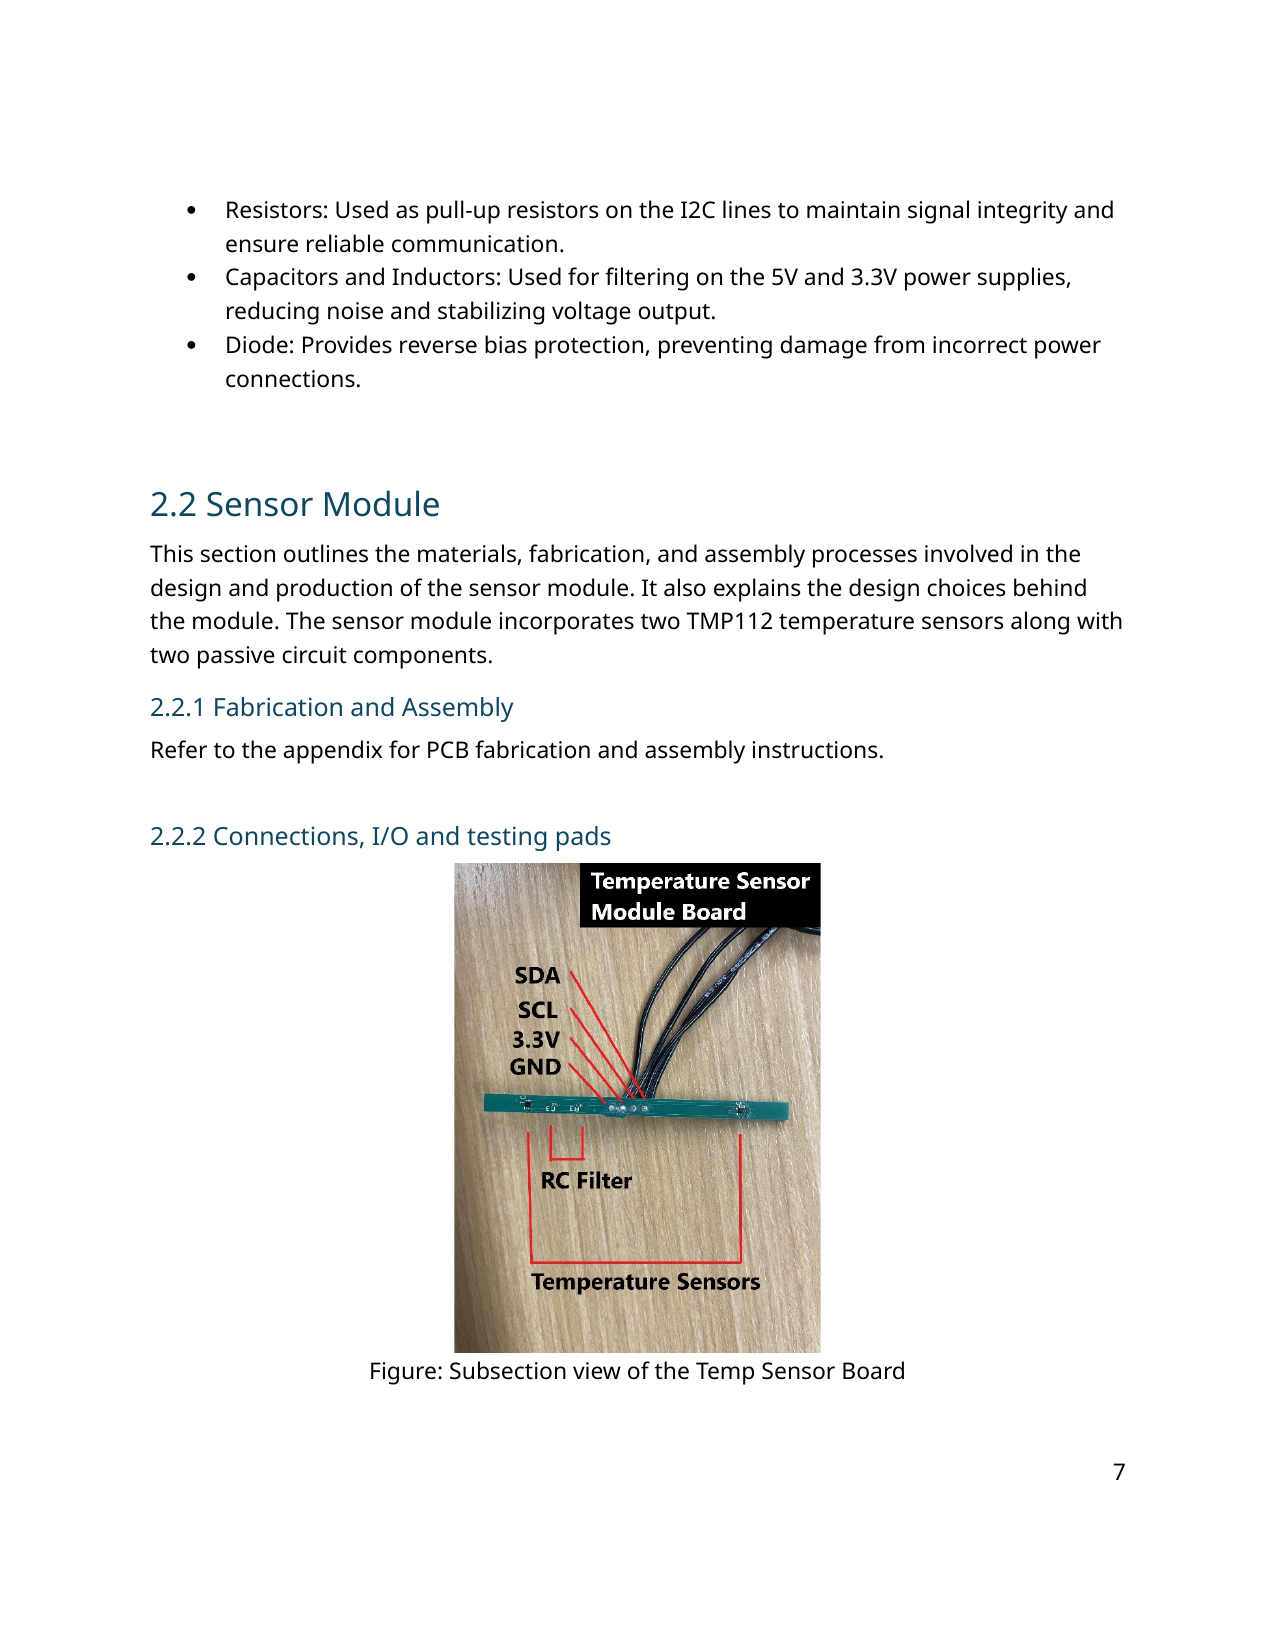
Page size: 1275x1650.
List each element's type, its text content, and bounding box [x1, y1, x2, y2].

text This section outlines the materials, fabrication, and assembly processes involved in the design and production of the sensor module. It also explains the design choices behind the module. The sensor module incorporates two TMP112 temperature sensors along with two passive circuit components. [150, 538, 1125, 670]
subtitle 2.2 Sensor Module [150, 480, 1125, 526]
subtitle 2.2.1 Fabrication and Assembly [150, 689, 1125, 723]
picture [454, 863, 821, 1353]
text Refer to the appendix for PCB fabrication and assembly instructions. [150, 734, 1125, 766]
list Resistors: Used as pull-up resistors on the I2C lines to maintain signal integrity and ensure reliable communication. [187, 194, 1125, 259]
subtitle 2.2.2 Connections, I/O and testing pads [150, 819, 1125, 853]
list Capacitors and Inductors: Used for filtering on the 5V and 3.3V power supplies, reducing noise and stabilizing voltage output. [187, 261, 1125, 326]
list Diode: Provides reverse bias protection, preventing damage from incorrect power connections. [187, 329, 1125, 394]
